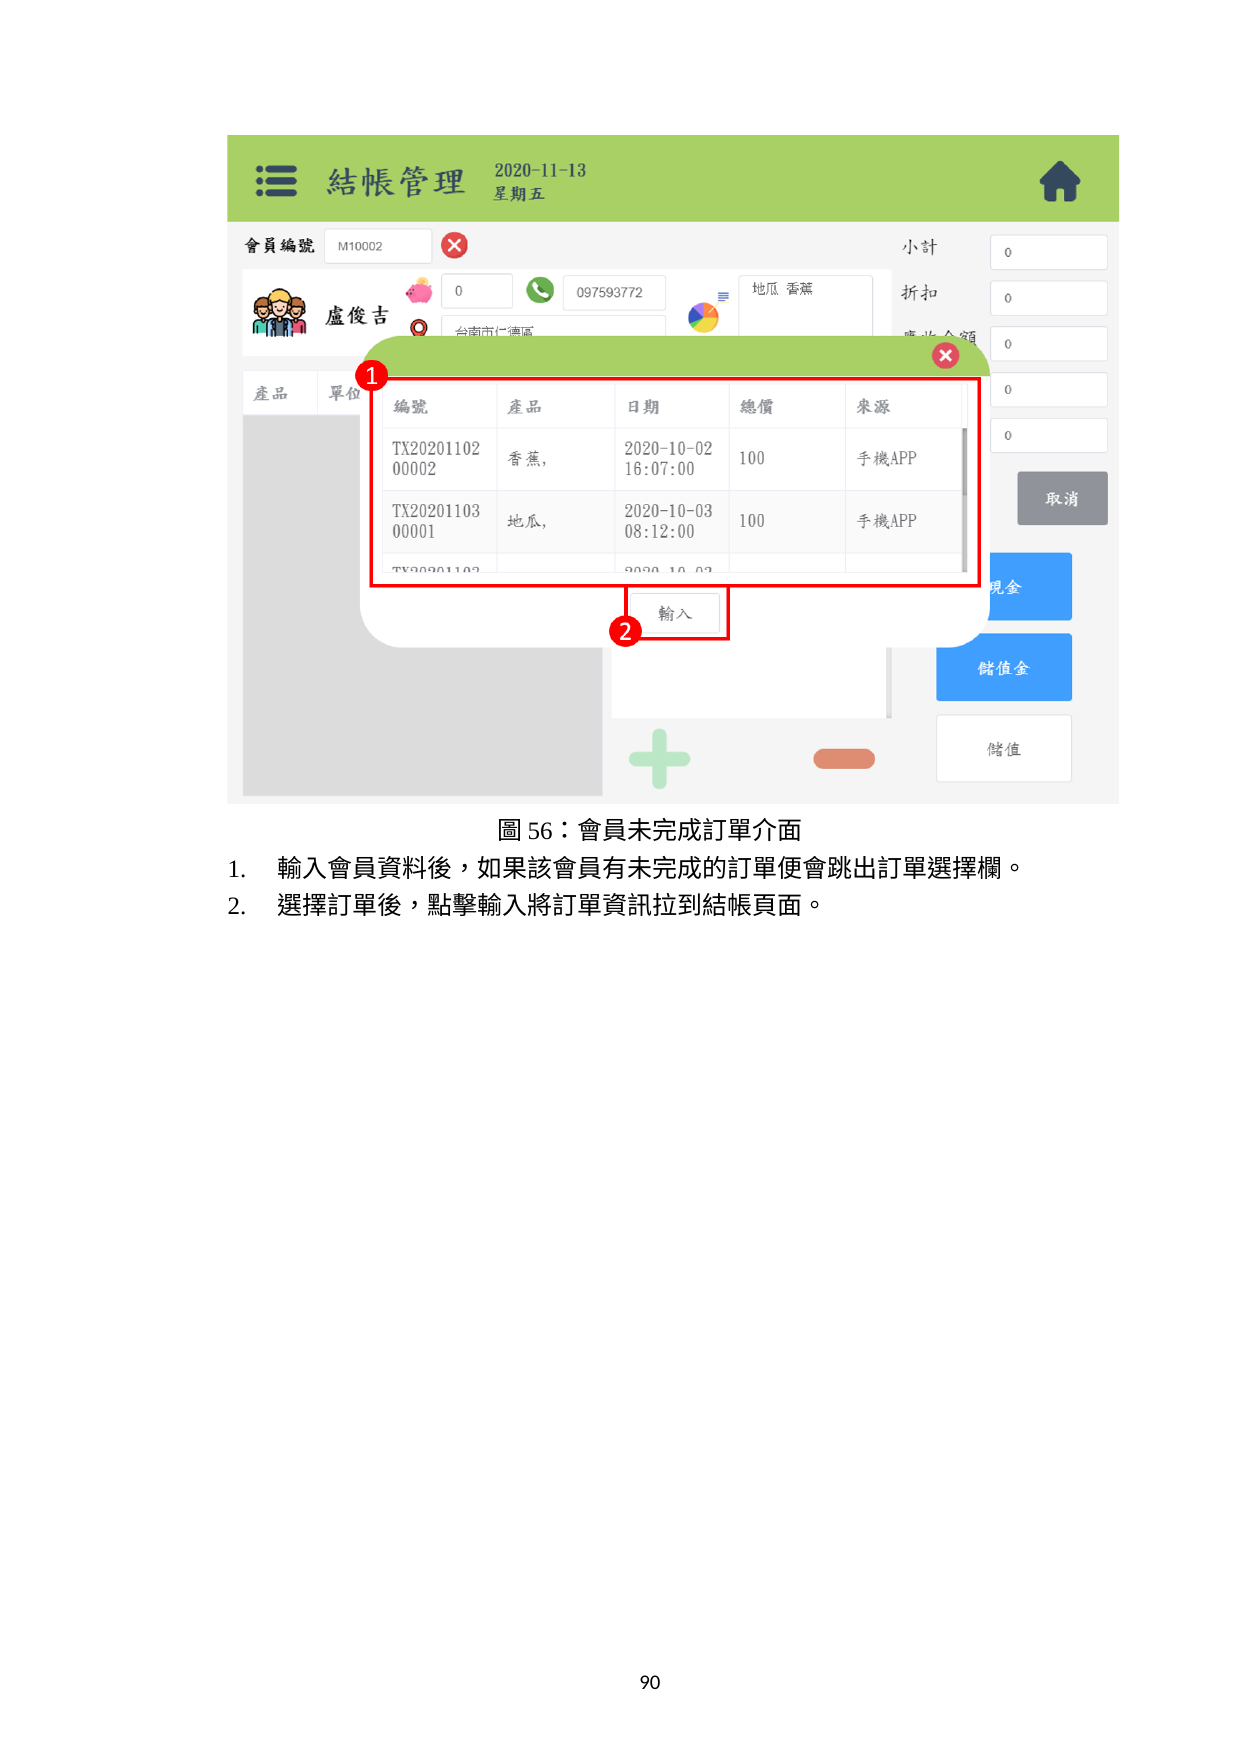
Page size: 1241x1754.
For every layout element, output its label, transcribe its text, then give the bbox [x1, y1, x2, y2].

picture [227, 135, 1120, 804]
text 圖 56：會員未完成訂單介面 [177, 810, 1122, 847]
list 選擇訂單後，點擊輸入將訂單資訊拉到結帳頁面。 [227, 885, 1122, 922]
list 輸入會員資料後，如果該會員有未完成的訂單便會跳出訂單選擇欄。 [227, 847, 1122, 885]
